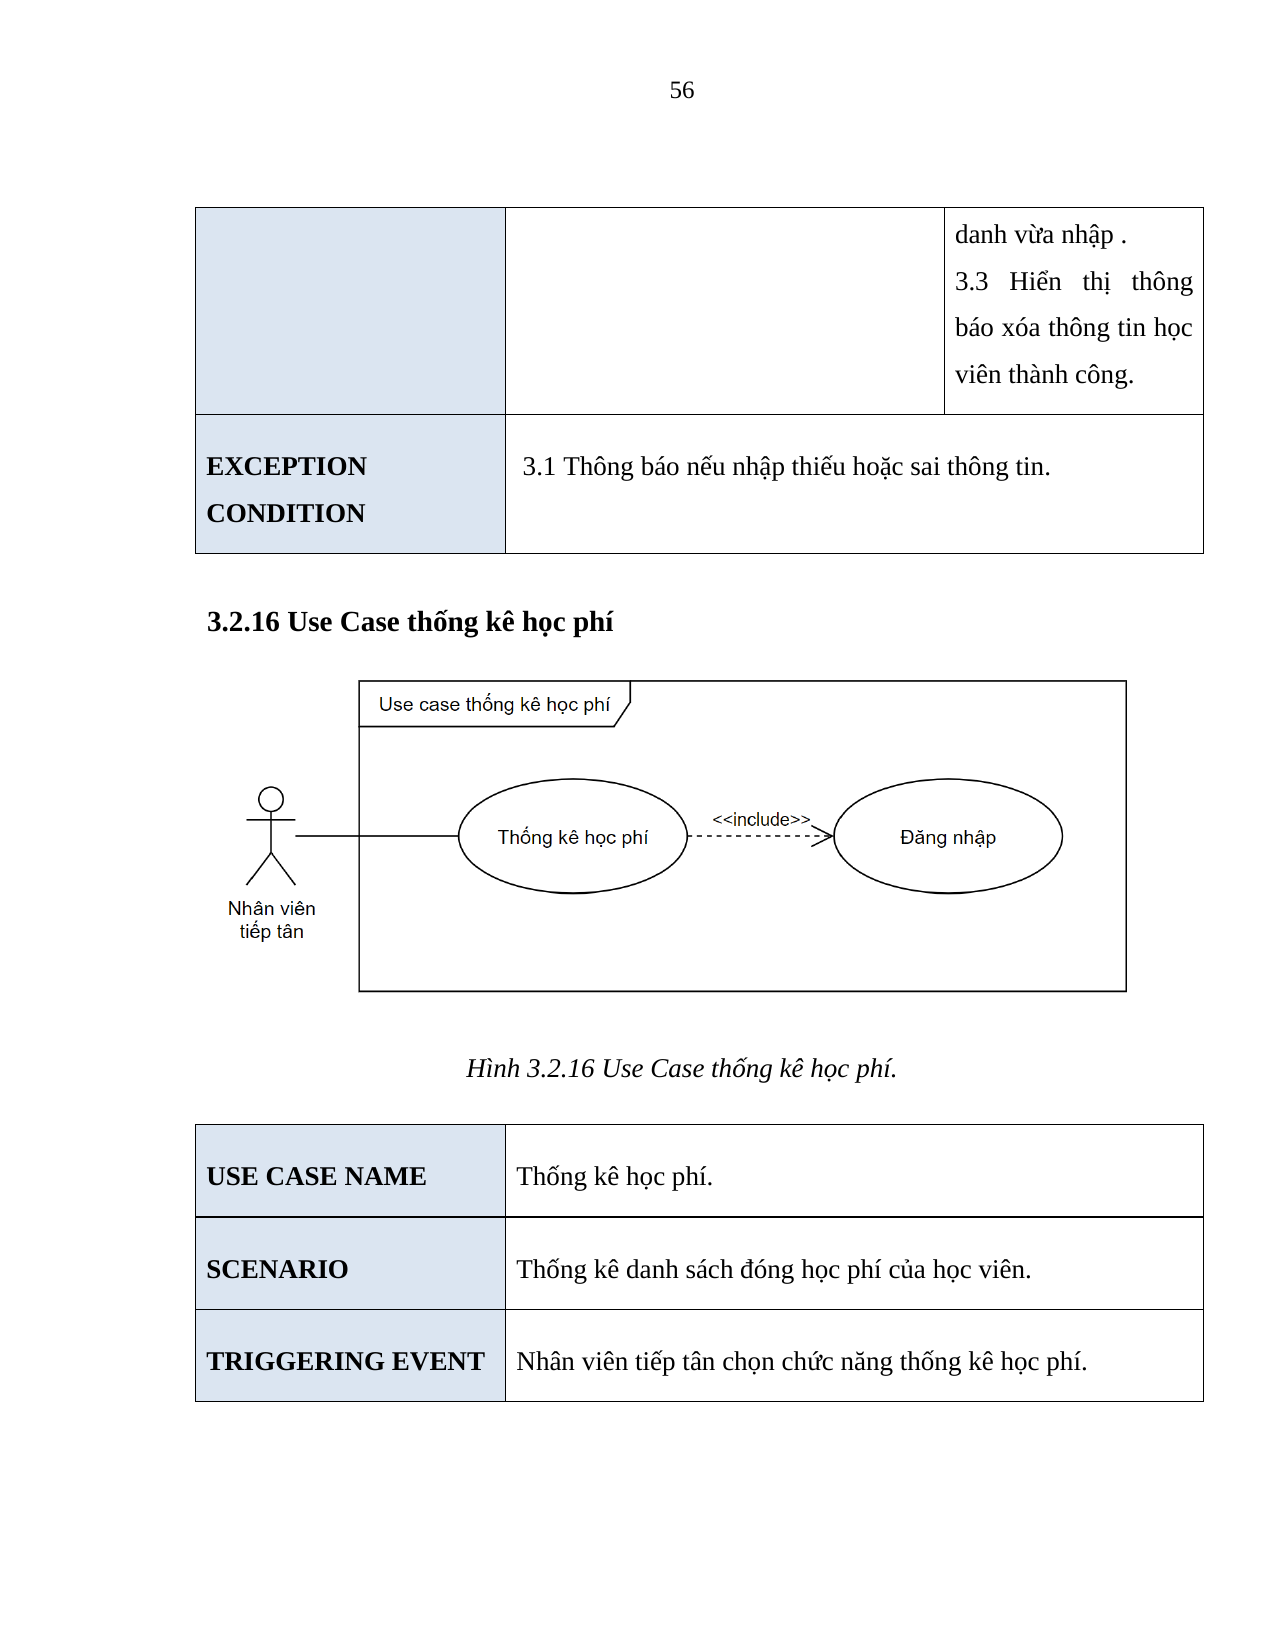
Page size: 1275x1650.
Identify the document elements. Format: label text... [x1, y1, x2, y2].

text Hình 3.2.16 Use Case thống kê học phí. [207, 1052, 1157, 1083]
table_cell Thống kê danh sách đóng học phí của học viên. [506, 1218, 1203, 1309]
subtitle 3.2.16 Use Case thống kê học phí [207, 604, 1157, 638]
table_cell 3.1 Thông báo nếu nhập thiếu hoặc sai thông tin. [506, 415, 1203, 553]
table_cell TRIGGERING EVENT [196, 1310, 505, 1401]
table_header USE CASE NAME [196, 1125, 505, 1216]
table_cell SCENARIO [196, 1218, 505, 1309]
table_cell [945, 208, 1203, 414]
table_cell EXCEPTION CONDITION [196, 415, 505, 553]
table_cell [506, 208, 944, 414]
picture [206, 654, 1157, 1013]
table_header Thống kê học phí. [506, 1125, 1203, 1216]
table_cell Nhân viên tiếp tân chọn chức năng thống kê học phí. [506, 1310, 1203, 1401]
